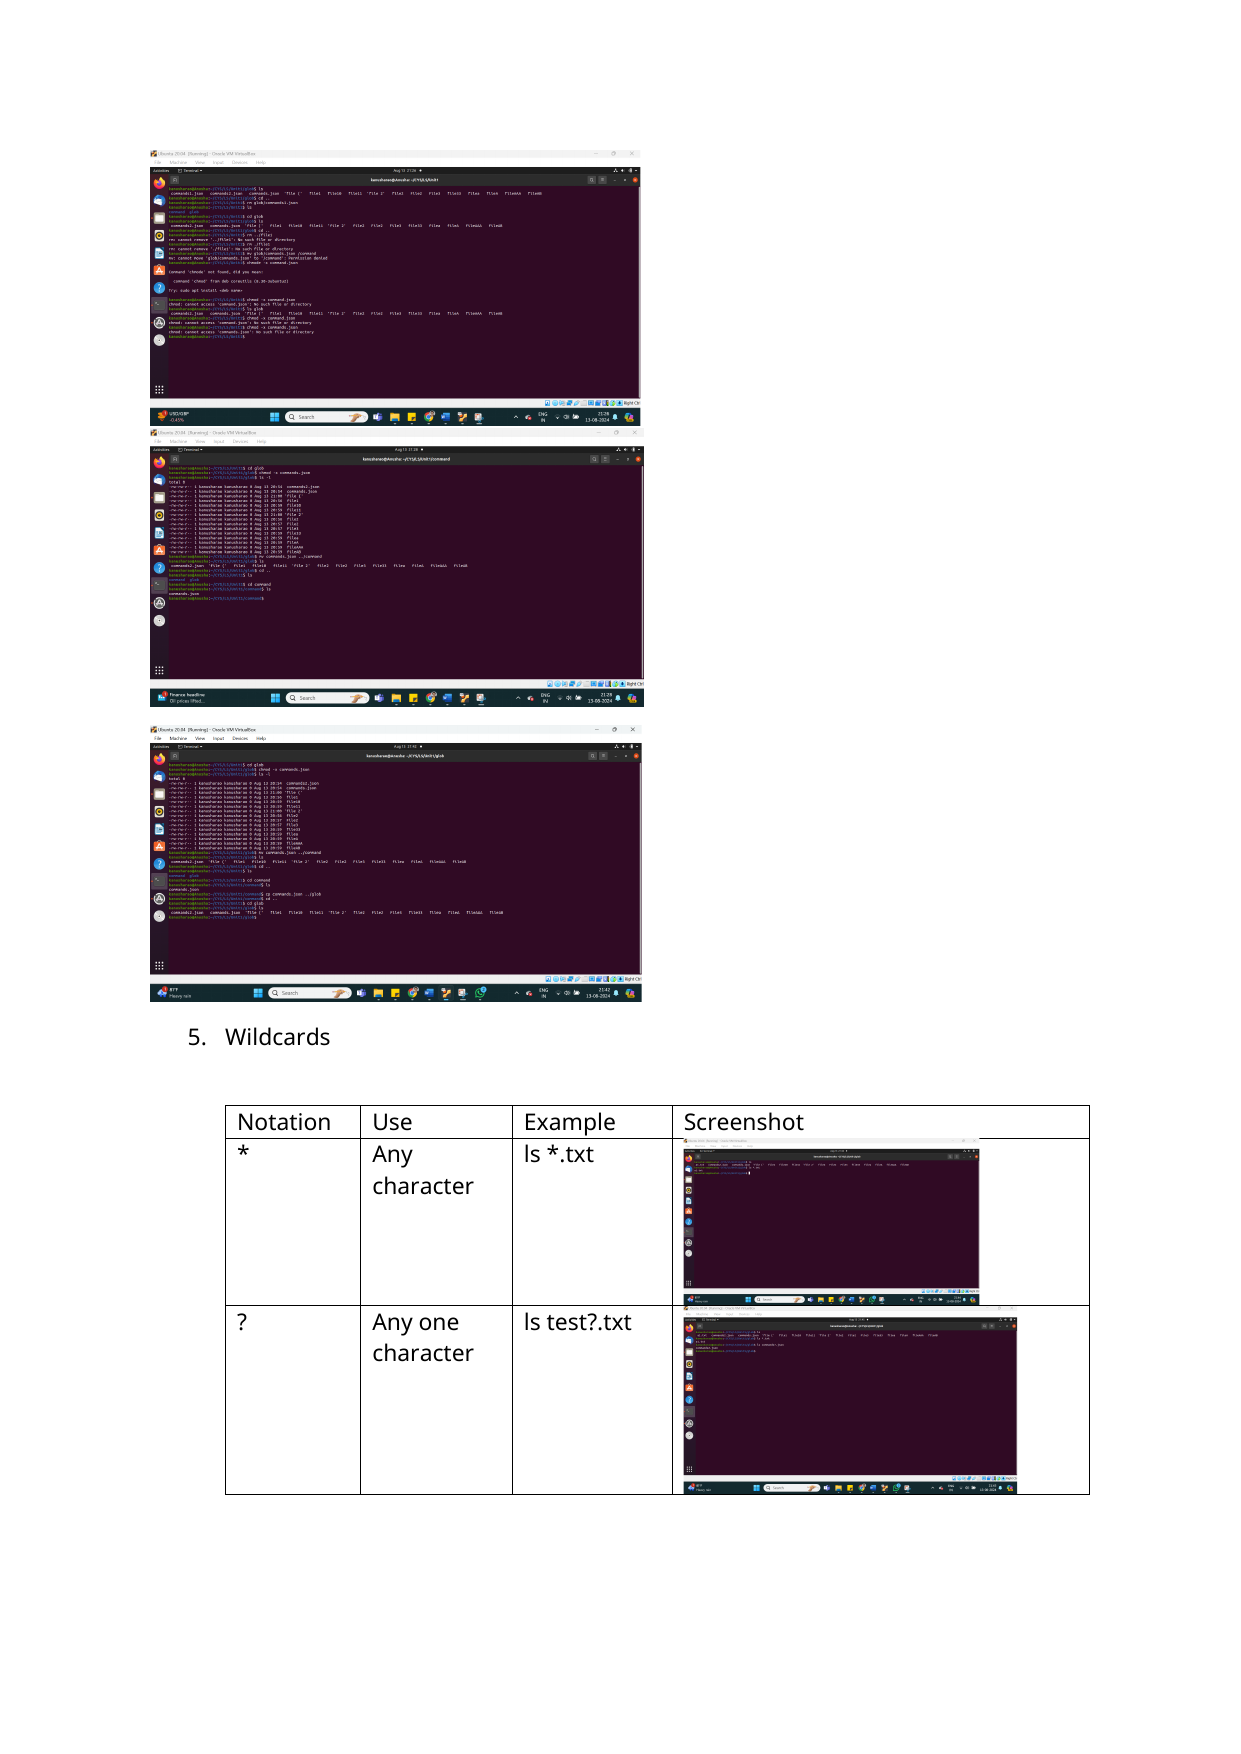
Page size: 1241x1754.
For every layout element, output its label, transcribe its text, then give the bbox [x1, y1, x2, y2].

table_header Screenshot [673, 1106, 1089, 1137]
table_cell [1018, 1306, 1089, 1494]
table_cell ? [226, 1306, 360, 1494]
picture [683, 1138, 980, 1305]
table_cell [673, 1306, 683, 1494]
table_cell Any character [361, 1139, 512, 1305]
table_cell [673, 1139, 683, 1305]
table_header Notation [226, 1106, 360, 1137]
table_header Use [361, 1106, 512, 1137]
table_cell ls *.txt [513, 1139, 672, 1305]
table_cell ls test?.txt [513, 1306, 672, 1494]
picture [150, 428, 644, 707]
table_header Example [513, 1106, 672, 1137]
list Wildcards [187, 1021, 1090, 1052]
table_cell [980, 1139, 1089, 1305]
picture [150, 725, 642, 1002]
table_cell Any one character [361, 1306, 512, 1494]
picture [150, 150, 641, 426]
picture [683, 1306, 1018, 1494]
table_cell * [226, 1139, 360, 1305]
